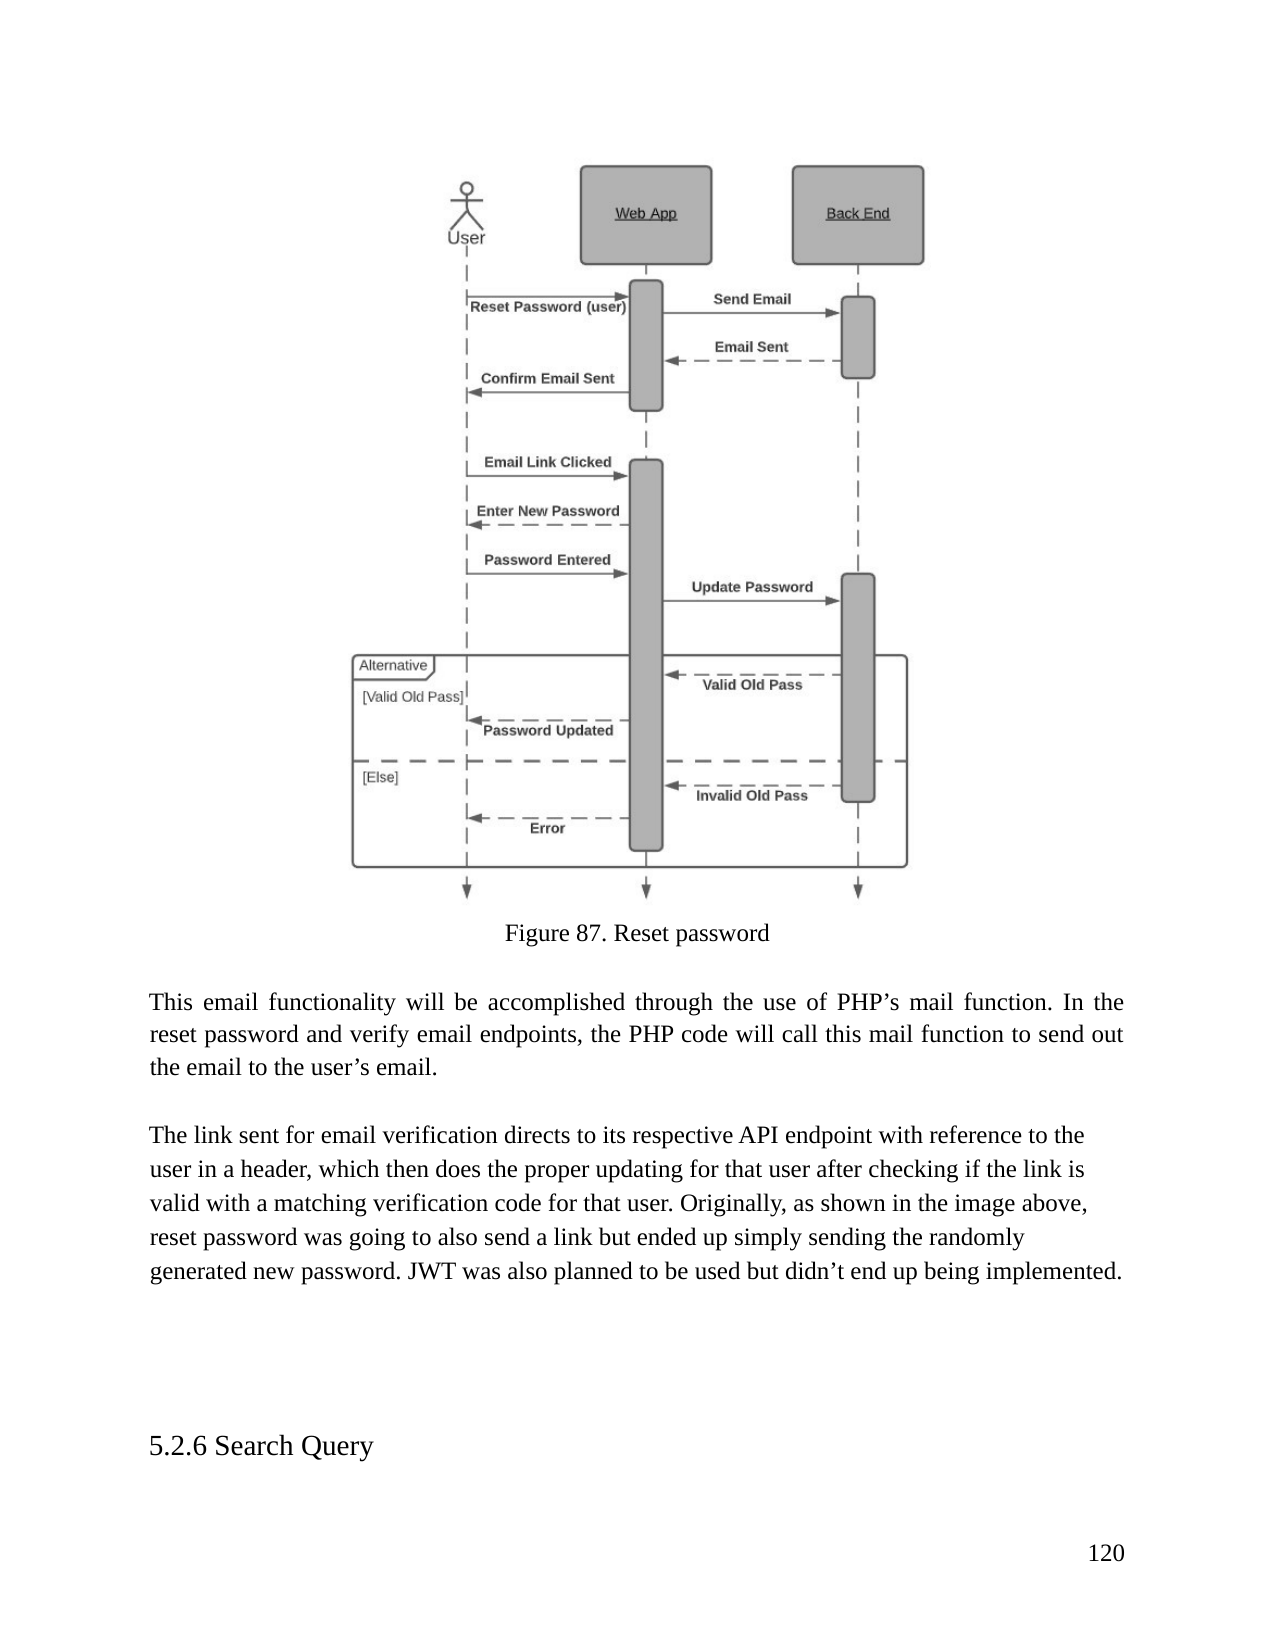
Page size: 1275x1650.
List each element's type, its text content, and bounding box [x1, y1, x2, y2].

text 5.2.6 Search Query [148, 1428, 1219, 1461]
text This email functionality will be accomplished through the use of PHP’s mail function. In the reset password and verify email endpoints, the PHP code will call this mail function to send out the email to the user’s email. [148, 987, 1125, 1081]
text Figure 87. Reset password [150, 918, 1124, 947]
picture [331, 149, 944, 916]
text The link sent for email verification directs to its respective API endpoint with reference to the user in a header, which then does the proper updating for that user after checking if the link is valid with a matching verification code for that user. Originally, as shown in the image above, reset password was going to also send a link but ended up simply sending the randomly generated new password. JWT was also planned to be used but didn’t end up being implemented. [148, 1121, 1126, 1285]
